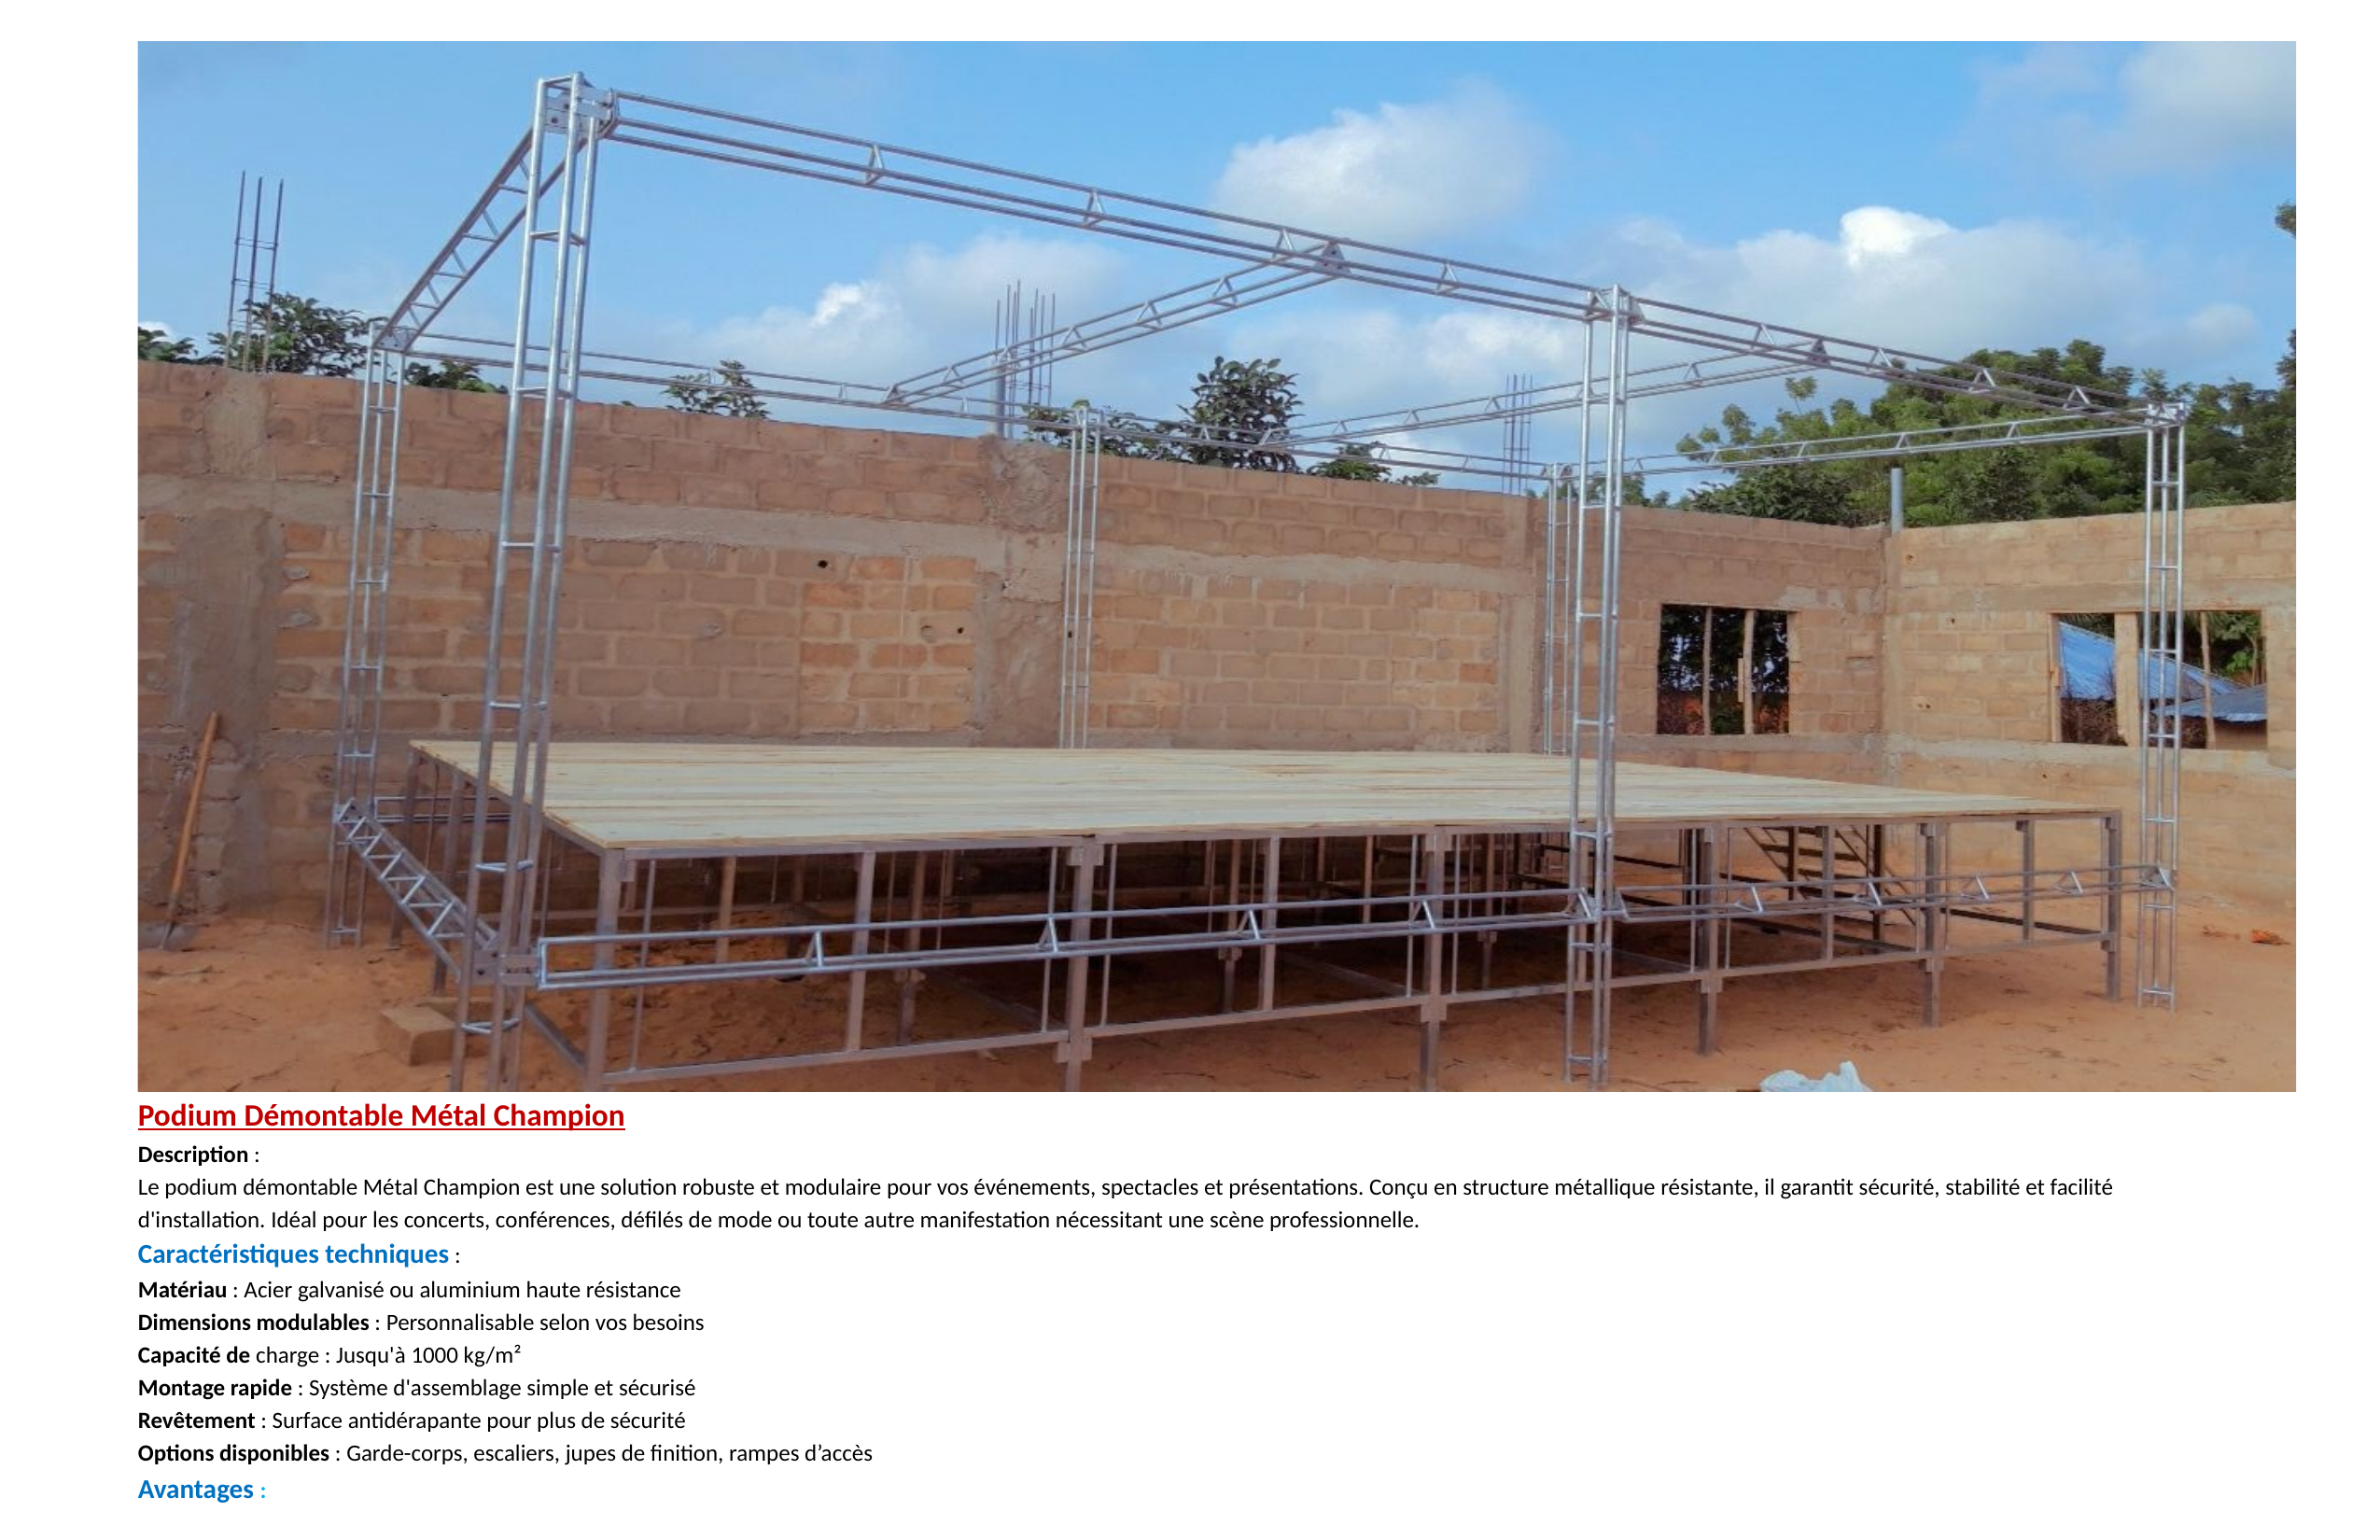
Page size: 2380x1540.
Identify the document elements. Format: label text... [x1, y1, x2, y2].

text Caractéristiques techniques : [138, 1238, 2242, 1270]
text Options disponibles : Garde-corps, escaliers, jupes de finition, rampes d’accès [138, 1439, 2242, 1467]
text Le podium démontable Métal Champion est une solution robuste et modulaire pour vos événements, spectacles et présentations. Conçu en structure métallique résistante, il garantit sécurité, stabilité et facilité d'installation. Idéal pour les concerts, conférences, défilés de mode ou toute autre manifestation nécessitant une scène professionnelle. [138, 1172, 2242, 1233]
text Dimensions modulables : Personnalisable selon vos besoins [138, 1309, 2242, 1337]
text Montage rapide : Système d'assemblage simple et sécurisé [138, 1374, 2242, 1402]
text Capacité de charge : Jusqu'à 1000 kg/m² [138, 1341, 2242, 1369]
text Revêtement : Surface antidérapante pour plus de sécurité [138, 1407, 2242, 1435]
text Matériau : Acier galvanisé ou aluminium haute résistance [138, 1276, 2242, 1304]
text Avantages : [138, 1472, 2242, 1505]
text Description : [138, 1140, 2242, 1168]
picture [137, 41, 2297, 1092]
text Podium Démontable Métal Champion [138, 1096, 2242, 1133]
